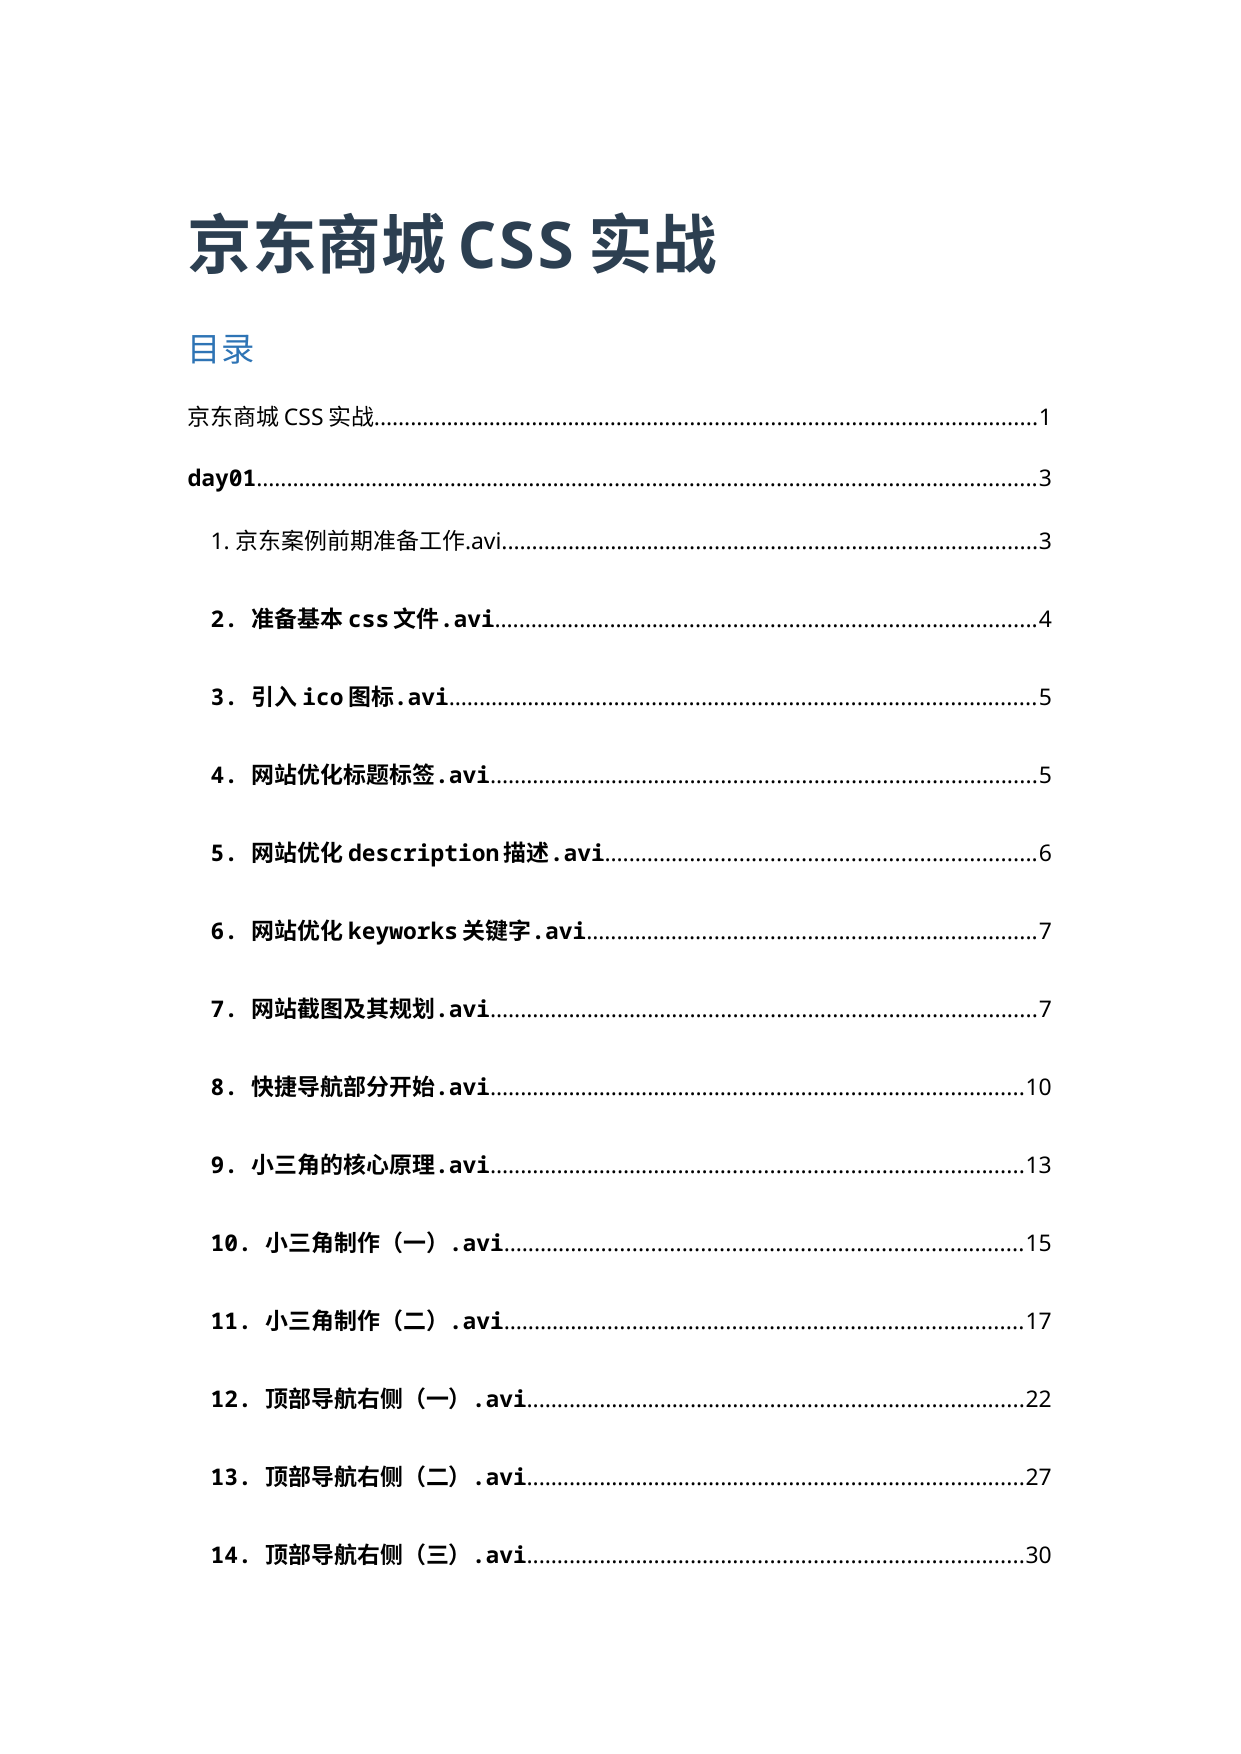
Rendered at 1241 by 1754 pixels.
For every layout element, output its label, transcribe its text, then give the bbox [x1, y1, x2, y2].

text 京东商城CSS实战 [187, 192, 1053, 289]
